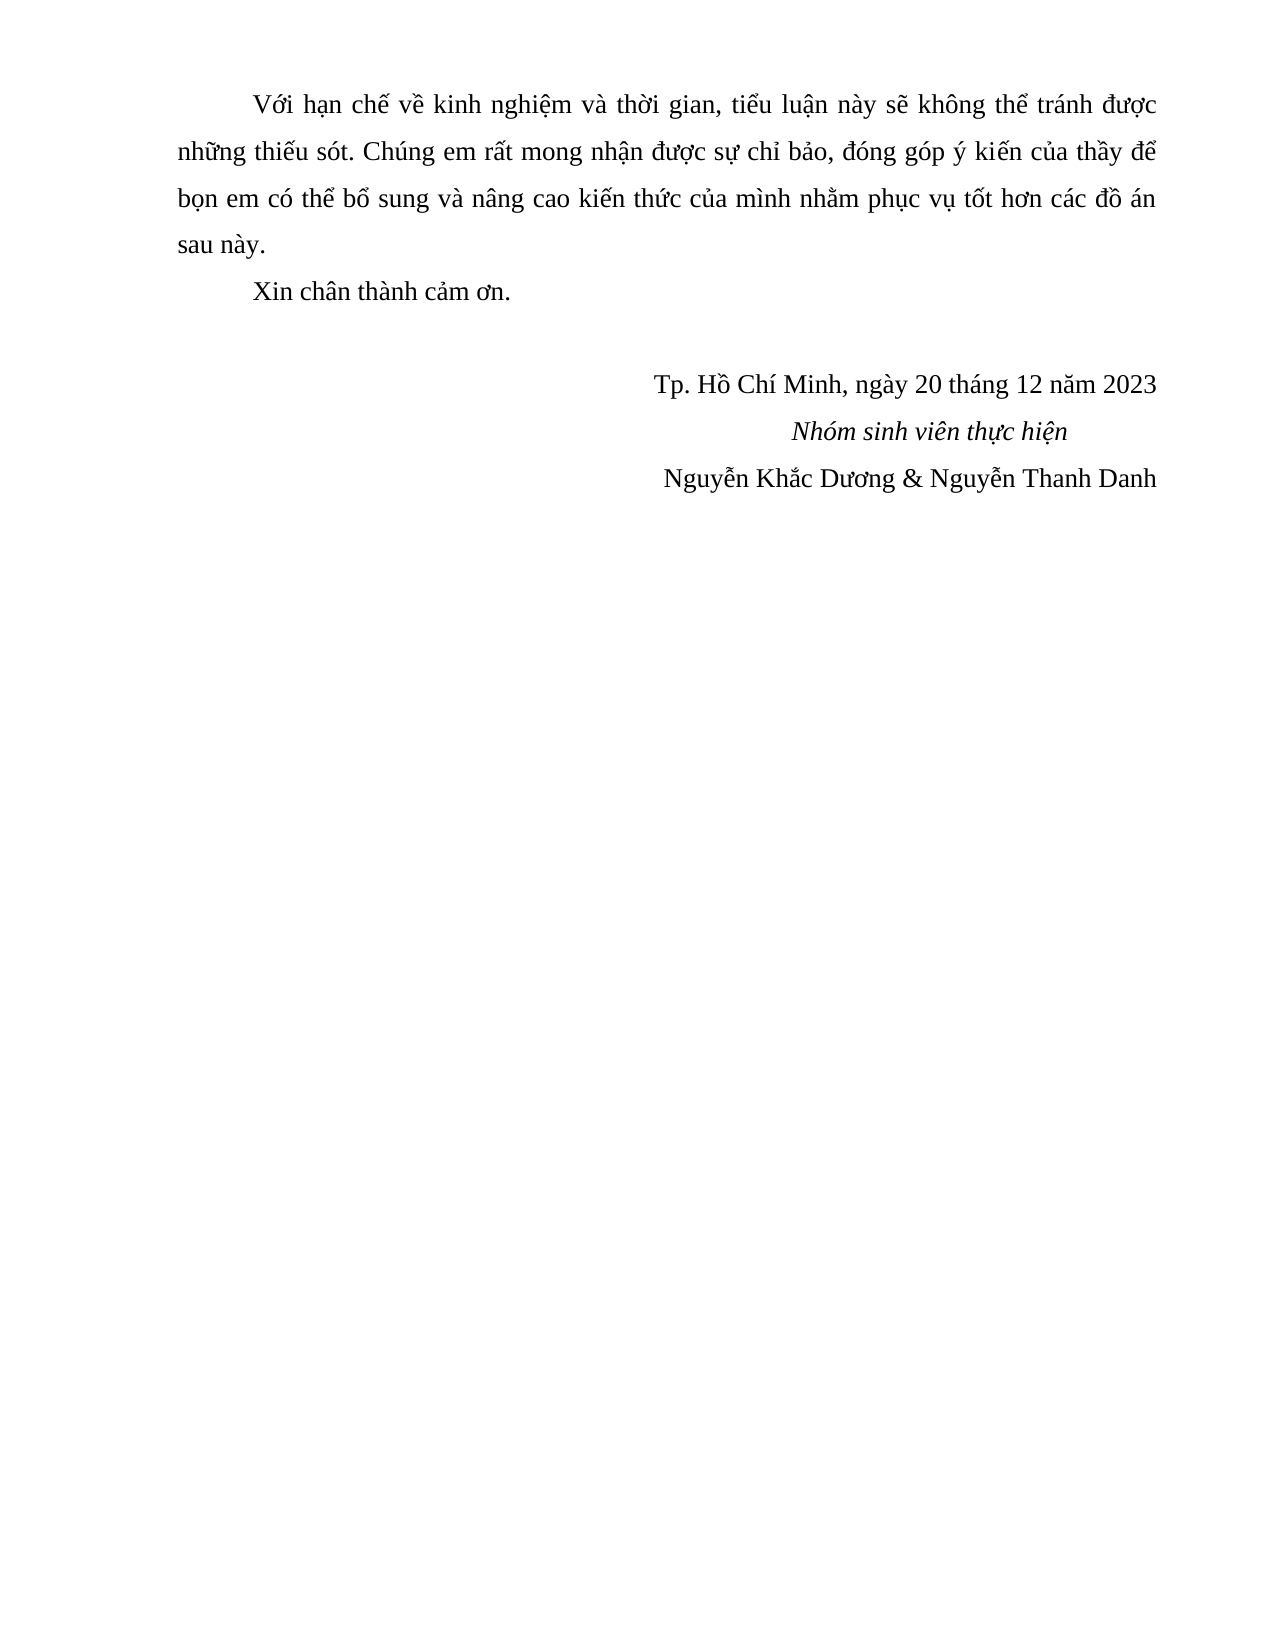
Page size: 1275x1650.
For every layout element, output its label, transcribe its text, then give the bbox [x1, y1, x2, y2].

text Với hạn chế về kinh nghiệm và thời gian, tiểu luận này sẽ không thể tránh được những thiếu sót. Chúng em rất mong nhận được sự chỉ bảo, đóng góp ý kiến của thầy để bọn em có thể bổ sung và nâng cao kiến thức của mình nhằm phục vụ tốt hơn các đồ án sau này. [177, 89, 1157, 260]
text Tp. Hồ Chí Minh, ngày 20 tháng 12 năm 2023 [177, 369, 1157, 400]
text Xin chân thành cảm ơn. [177, 275, 1157, 306]
text Nhóm sinh viên thực hiện [627, 415, 1157, 446]
text Nguyễn Khắc Dương & Nguyễn Thanh Danh [177, 462, 1157, 493]
